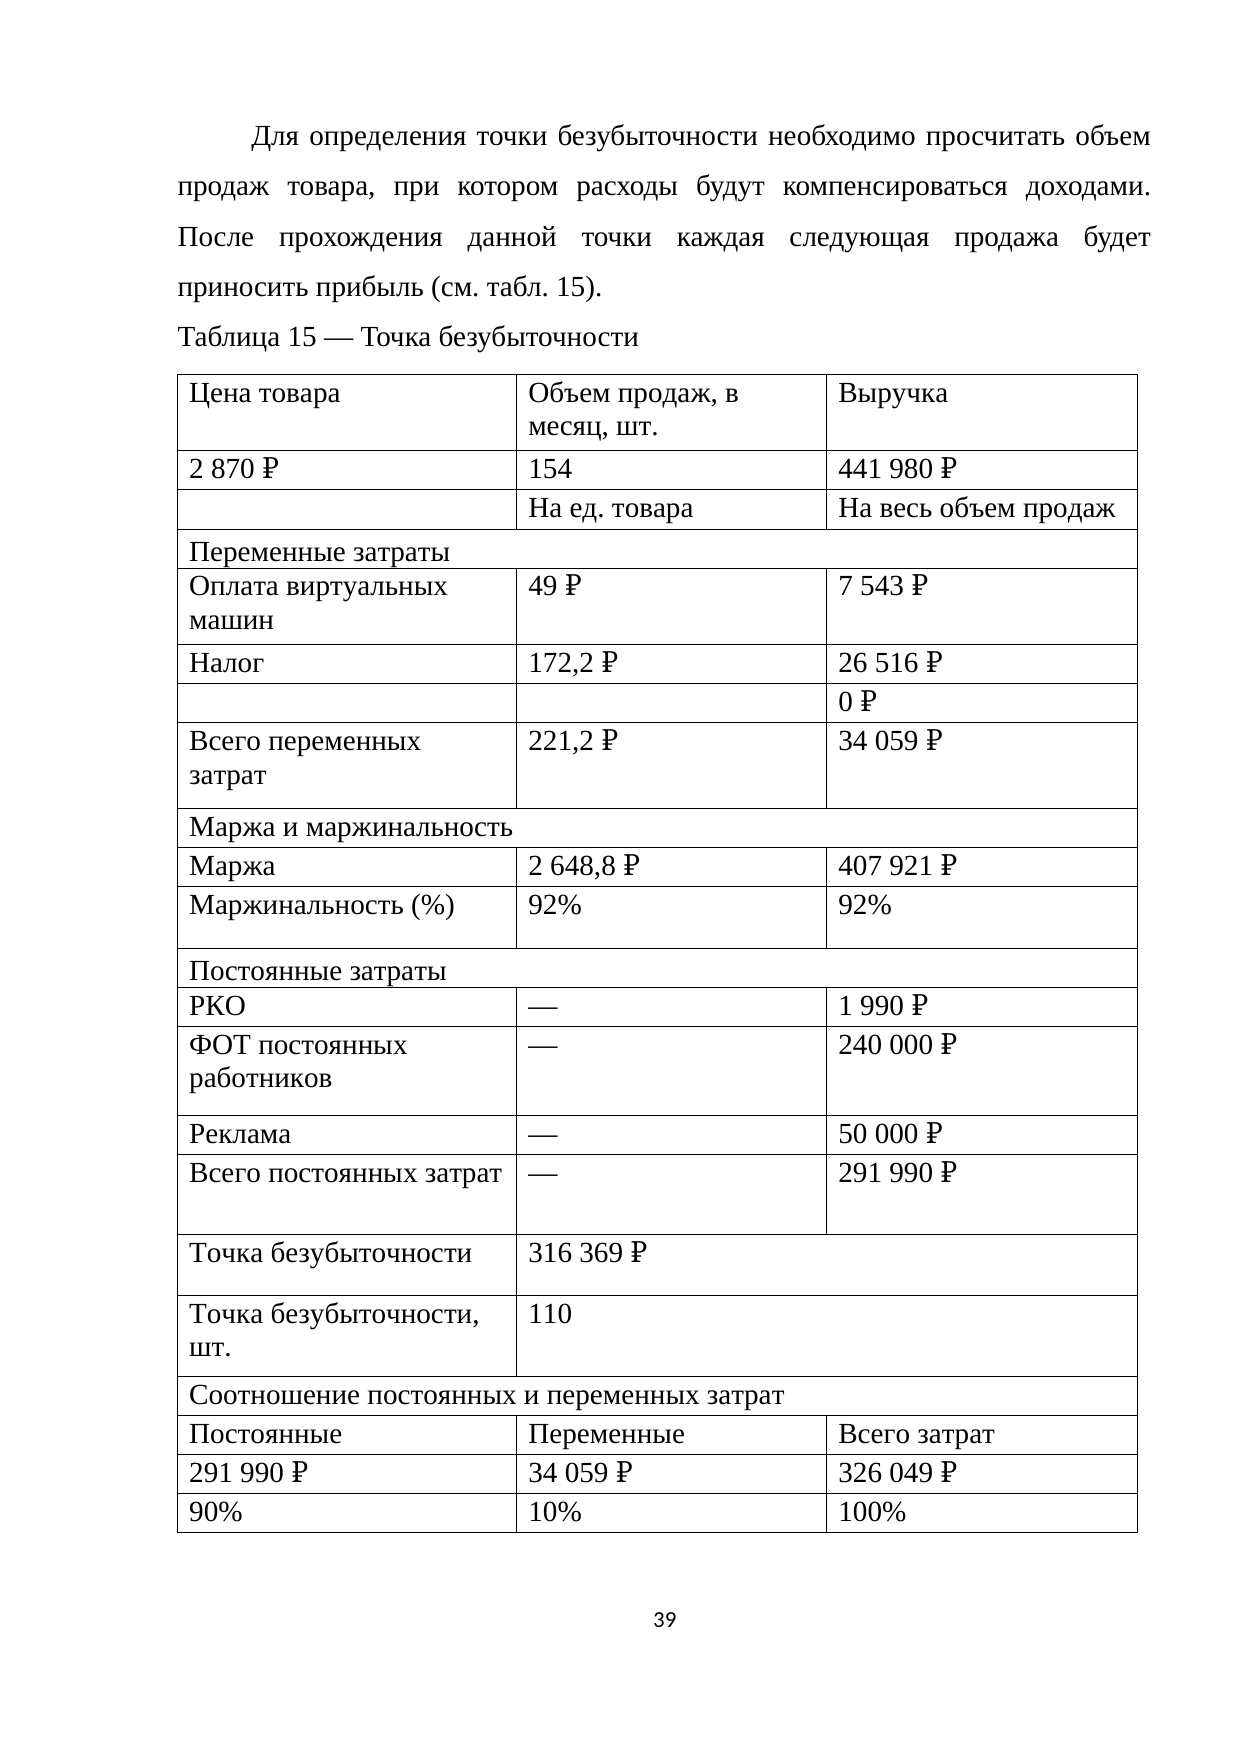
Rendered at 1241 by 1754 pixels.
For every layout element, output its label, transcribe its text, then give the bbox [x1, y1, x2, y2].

table_cell 110 [517, 1296, 1137, 1376]
text Для определения точки безубыточности необходимо просчитать объем продаж товара, при котором расходы будут компенсироваться доходами. После прохождения данной точки каждая следующая продажа будет приносить прибыль (см. табл. 15). [177, 118, 1152, 303]
table_cell РКО [178, 988, 516, 1026]
table_header Объем продаж, в месяц, шт. [517, 375, 826, 450]
table_cell Маржинальность (%) [178, 887, 516, 948]
table_cell На весь объем продаж [827, 490, 1137, 528]
table_cell 316 369 ₽ [517, 1235, 1137, 1295]
table_cell 154 [517, 451, 826, 489]
table_cell — [517, 988, 826, 1026]
table_cell — [517, 1027, 826, 1115]
table_cell 291 990 ₽ [827, 1155, 1137, 1234]
table_cell 92% [827, 887, 1137, 948]
table_cell 50 000 ₽ [827, 1116, 1137, 1154]
table_cell Точка безубыточности, шт. [178, 1296, 516, 1376]
table_cell 326 049 ₽ [827, 1455, 1137, 1493]
table_cell 2 870 ₽ [178, 451, 516, 489]
table_cell 10% [517, 1494, 826, 1532]
table_cell Реклама [178, 1116, 516, 1154]
table_cell ФОТ постоянных работников [178, 1027, 516, 1115]
table_cell Постоянные затраты [178, 949, 1137, 987]
table_cell 100% [827, 1494, 1137, 1532]
table_cell 441 980 ₽ [827, 451, 1137, 489]
table_cell Переменные [517, 1416, 826, 1454]
table_cell [178, 490, 516, 528]
table_cell 1 990 ₽ [827, 988, 1137, 1026]
table_cell 26 516 ₽ [827, 645, 1137, 683]
table_cell 407 921 ₽ [827, 848, 1137, 886]
table_cell [178, 684, 516, 722]
table_cell 34 059 ₽ [827, 723, 1137, 808]
table_cell 90% [178, 1494, 516, 1532]
table_cell 172,2 ₽ [517, 645, 826, 683]
table_cell 92% [517, 887, 826, 948]
table_cell Маржа и маржинальность [178, 809, 1137, 847]
table_cell Маржа [178, 848, 516, 886]
table_cell Точка безубыточности [178, 1235, 516, 1295]
text Точка безубыточности [177, 319, 1152, 353]
table_cell Постоянные [178, 1416, 516, 1454]
table_cell Всего переменных затрат [178, 723, 516, 808]
table_header Цена товара [178, 375, 516, 450]
table_cell 0 ₽ [827, 684, 1137, 722]
table_cell — [517, 1155, 826, 1234]
table_cell На ед. товара [517, 490, 826, 528]
table_cell 2 648,8 ₽ [517, 848, 826, 886]
table_cell Всего постоянных затрат [178, 1155, 516, 1234]
table_cell [517, 684, 826, 722]
table_cell 7 543 ₽ [827, 569, 1137, 644]
table_cell 221,2 ₽ [517, 723, 826, 808]
table_cell Переменные затраты [178, 530, 1137, 567]
table_cell 49 ₽ [517, 569, 826, 644]
table_cell Налог [178, 645, 516, 683]
table_cell 34 059 ₽ [517, 1455, 826, 1493]
table_cell 240 000 ₽ [827, 1027, 1137, 1115]
table_cell — [517, 1116, 826, 1154]
table_cell Соотношение постоянных и переменных затрат [178, 1377, 1137, 1415]
table_cell Оплата виртуальных машин [178, 569, 516, 644]
table_cell 291 990 ₽ [178, 1455, 516, 1493]
table_header Выручка [827, 375, 1137, 450]
table_cell Всего затрат [827, 1416, 1137, 1454]
